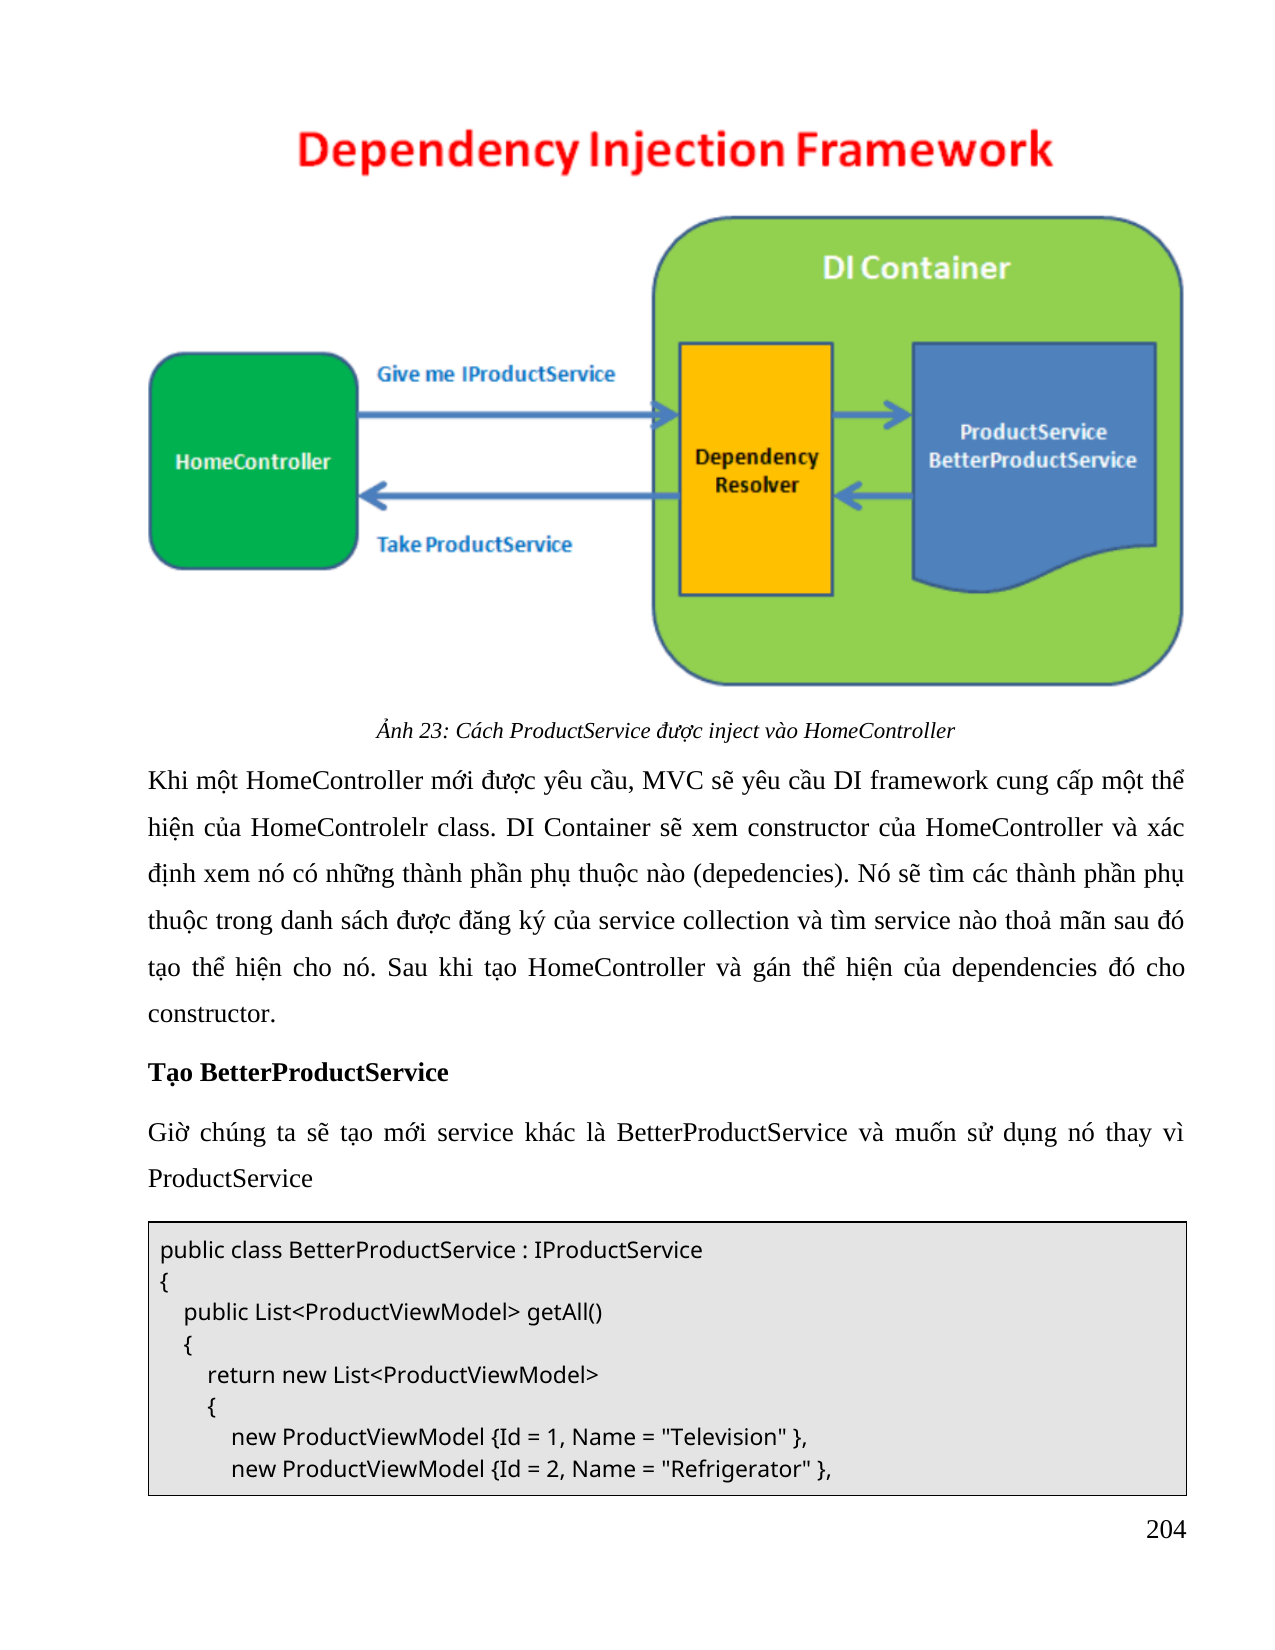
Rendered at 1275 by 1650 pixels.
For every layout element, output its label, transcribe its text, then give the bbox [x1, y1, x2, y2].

text Tạo BetterProductService [148, 1056, 1186, 1088]
text Giờ chúng ta sẽ tạo mới service khác là BetterProductService và muốn sử dụng nó thay vì ProductService [148, 1116, 1186, 1193]
picture [147, 118, 1187, 689]
text Khi một HomeController mới được yêu cầu, MVC sẽ yêu cầu DI framework cung cấp một thể hiện của HomeControlelr class. DI Container sẽ xem constructor của HomeController và xác định xem nó có những thành phần phụ thuộc nào (depedencies). Nó sẽ tìm các thành phần phụ thuộc trong danh sách được đăng ký của service collection và tìm service nào thoả mãn sau đó tạo thể hiện cho nó. Sau khi tạo HomeController và gán thể hiện của dependencies đó cho constructor. [148, 764, 1186, 1028]
